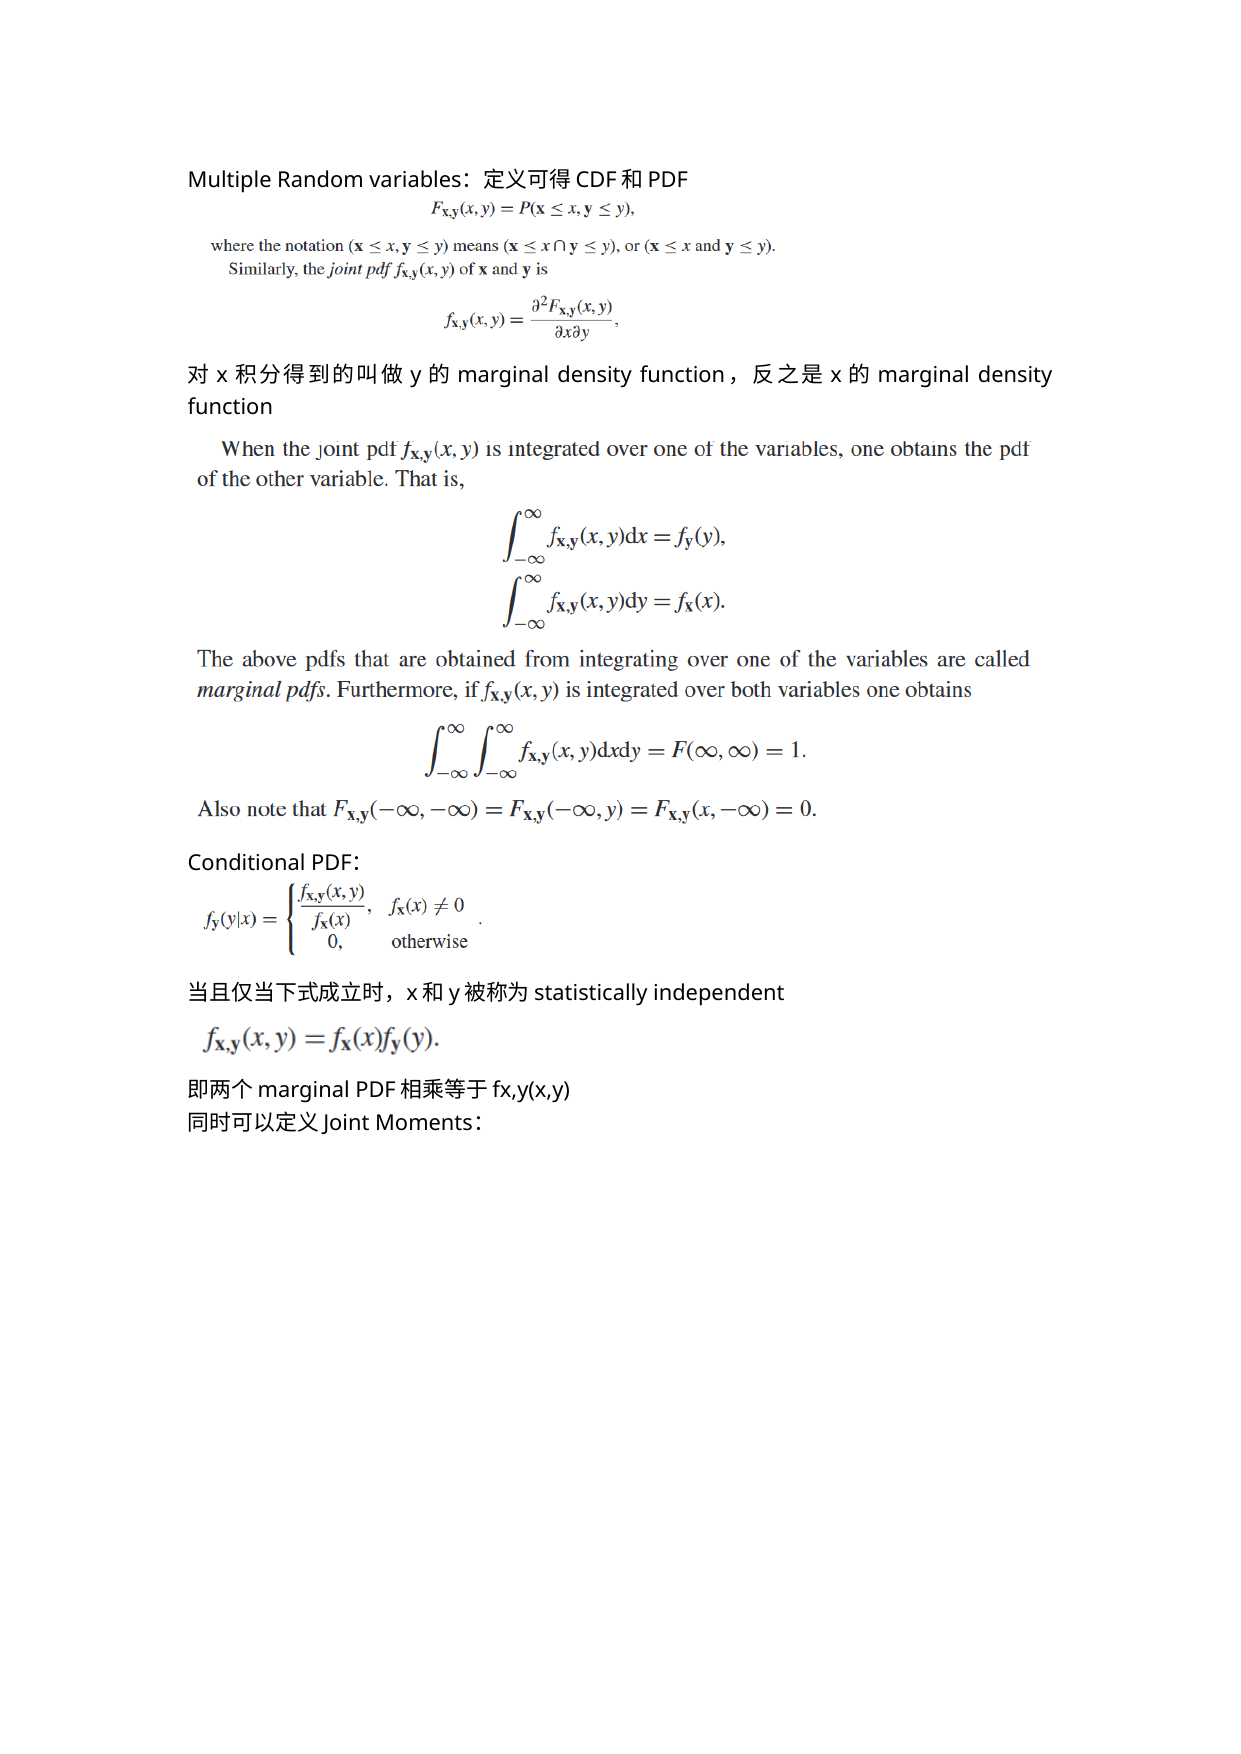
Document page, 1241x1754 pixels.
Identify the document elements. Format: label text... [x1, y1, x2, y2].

text 同时可以定义Joint Moments： [187, 1104, 1053, 1137]
text 对x积分得到的叫做y的marginal density function，反之是x的marginal density function [187, 357, 1053, 422]
text Multiple Random variables：定义可得CDF和PDF [187, 162, 1053, 194]
text 当且仅当下式成立时，x和y被称为statistically independent [187, 974, 1053, 1007]
text Conditional PDF： [187, 844, 1053, 877]
text 即两个marginal PDF相乘等于fx,y(x,y) [187, 1072, 1053, 1104]
picture [187, 1007, 465, 1068]
picture [187, 194, 798, 347]
picture [187, 422, 1053, 824]
picture [187, 877, 518, 959]
